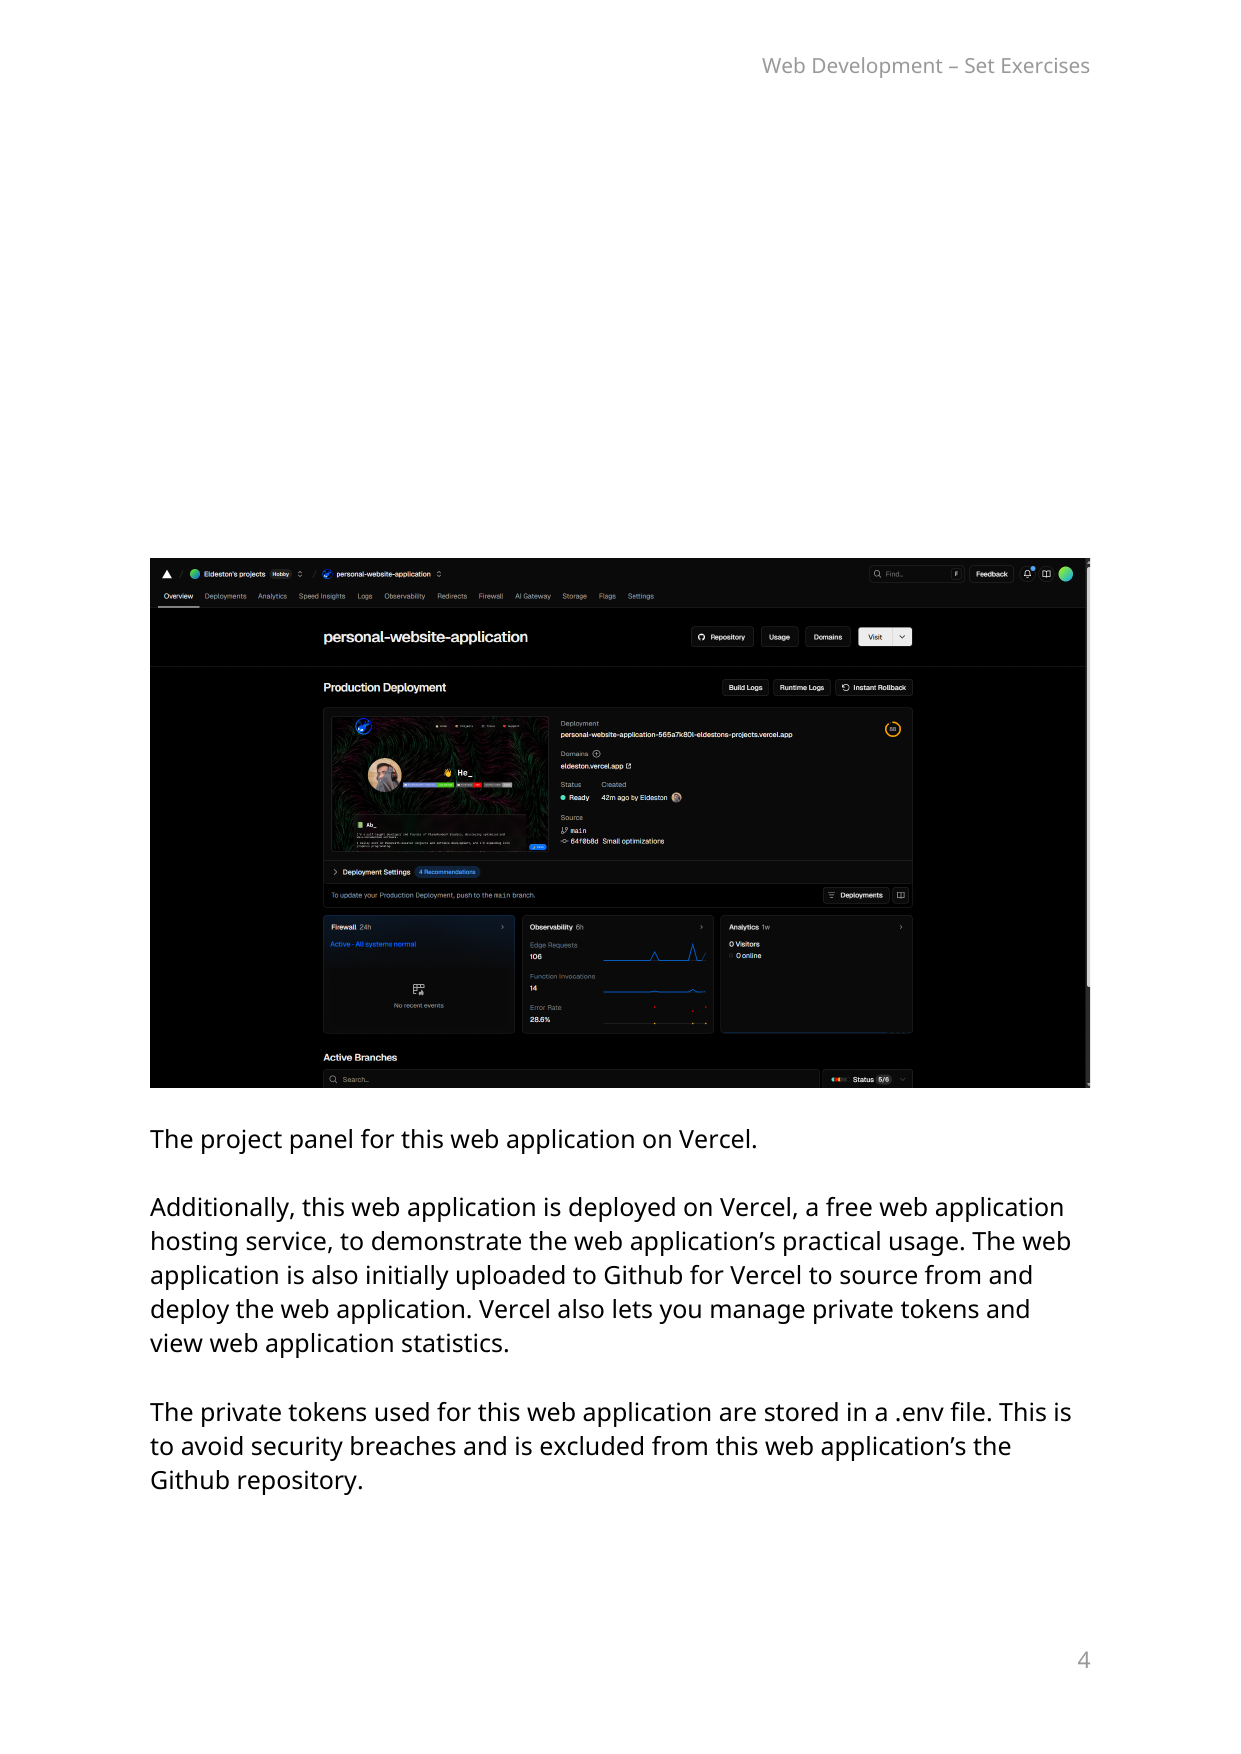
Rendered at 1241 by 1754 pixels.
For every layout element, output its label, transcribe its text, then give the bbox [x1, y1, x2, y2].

picture [150, 558, 1091, 1088]
text Additionally, this web application is deployed on Vercel, a free web application hosting service, to demonstrate the web application’s practical usage. The web application is also initially uploaded to Github for Vercel to source from and deploy the web application. Vercel also lets you manage private tokens and view web application statistics. [150, 1190, 1090, 1360]
text The project panel for this web application on Vercel. [150, 1122, 1090, 1156]
text The private tokens used for this web application are stored in a .env file. This is to avoid security breaches and is excluded from this web application’s the Github repository. [150, 1394, 1090, 1496]
